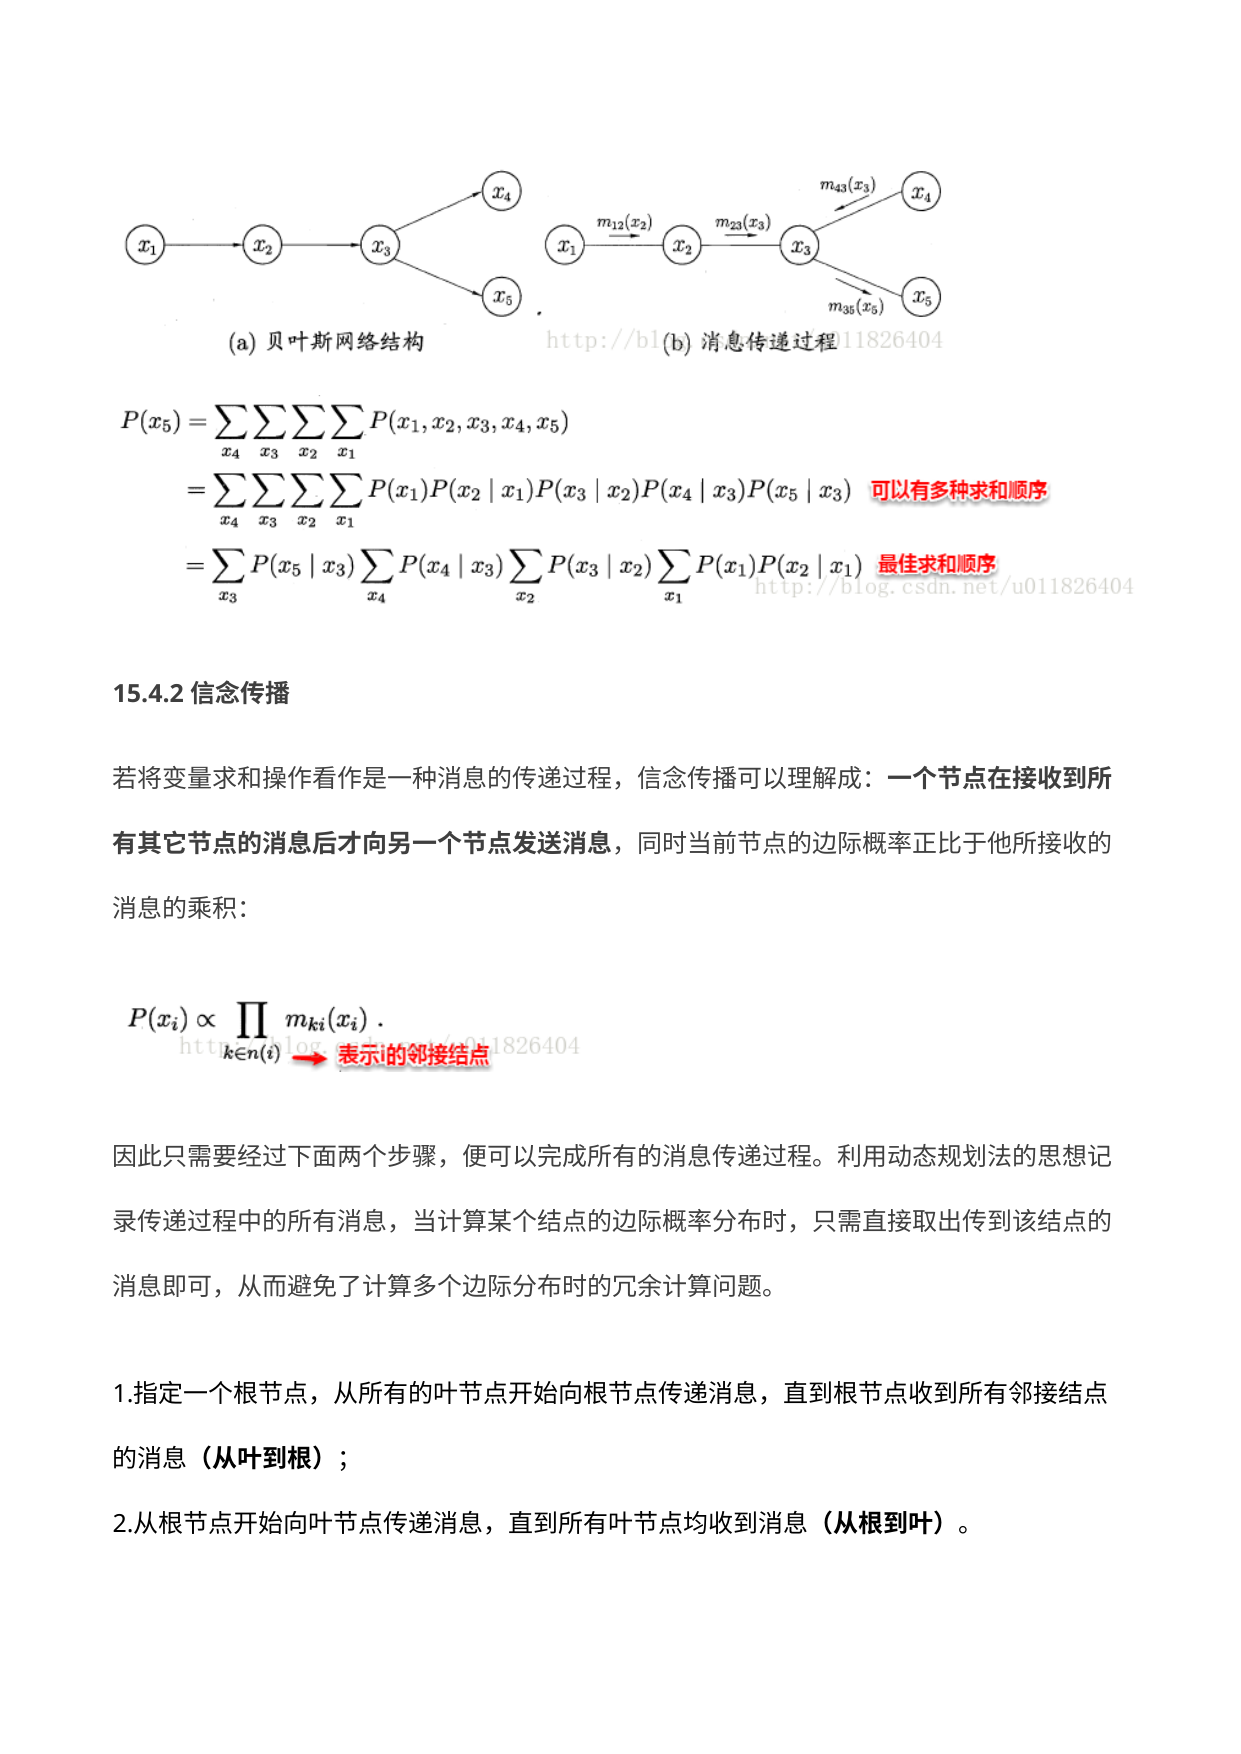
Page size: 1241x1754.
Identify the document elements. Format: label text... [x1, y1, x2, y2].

picture [112, 989, 596, 1072]
picture [112, 162, 959, 366]
subtitle 15.4.2 信念传播 [112, 659, 1128, 724]
picture [112, 395, 1149, 611]
text 若将变量求和操作看作是一种消息的传递过程，信念传播可以理解成：一个节点在接收到所有其它节点的消息后才向另一个节点发送消息，同时当前节点的边际概率正比于他所接收的消息的乘积： [112, 744, 1128, 939]
text 1.指定一个根节点，从所有的叶节点开始向根节点传递消息，直到根节点收到所有邻接结点的消息（从叶到根）； 2.从根节点开始向叶节点传递消息，直到所有叶节点均收到消息（从根到叶）。 [112, 1359, 1128, 1554]
text 因此只需要经过下面两个步骤，便可以完成所有的消息传递过程。利用动态规划法的思想记录传递过程中的所有消息，当计算某个结点的边际概率分布时，只需直接取出传到该结点的消息即可，从而避免了计算多个边际分布时的冗余计算问题。 [112, 1122, 1128, 1317]
